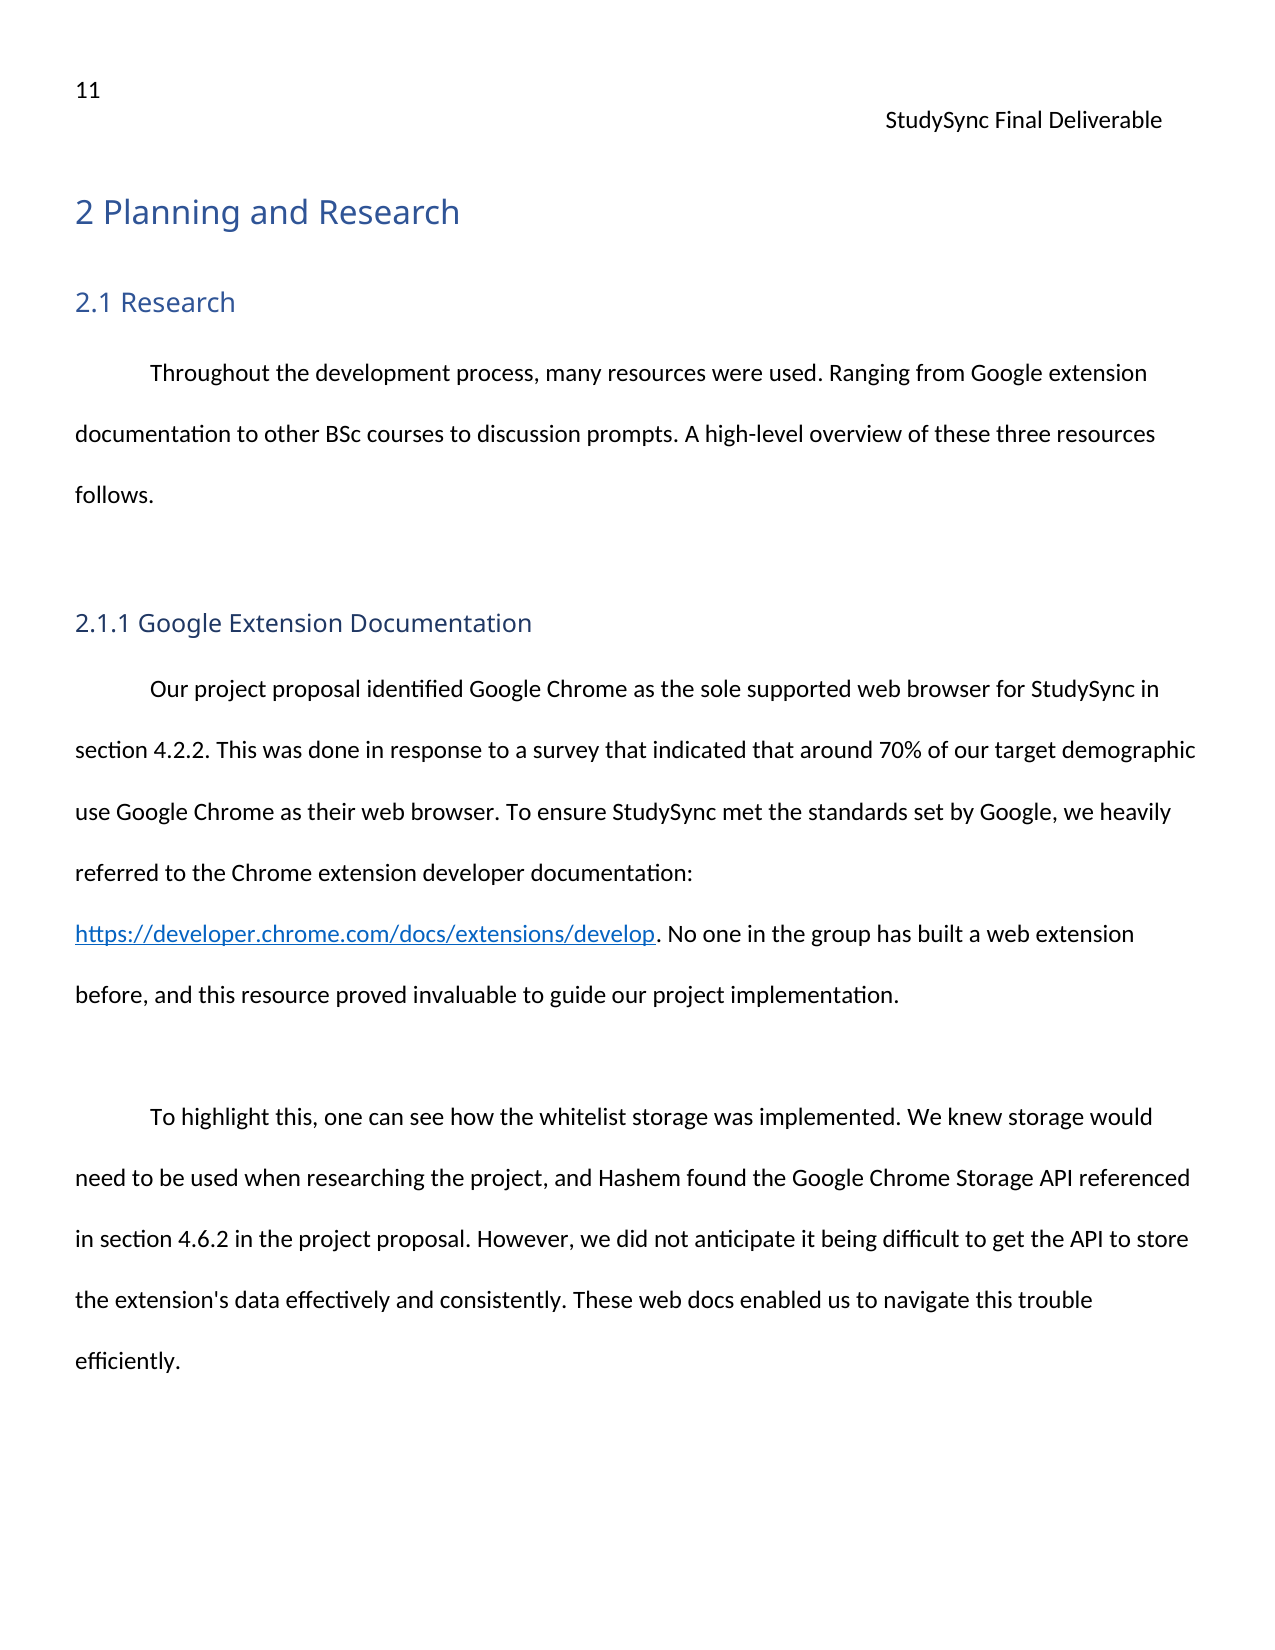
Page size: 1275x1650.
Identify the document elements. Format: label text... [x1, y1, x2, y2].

text Throughout the development process, many resources were used. Ranging from Google extension documentation to other BSc courses to discussion prompts. A high-level overview of these three resources follows. [75, 357, 1200, 510]
subtitle 2.1.1 Google Extension Documentation [75, 606, 1200, 639]
text Our project proposal identified Google Chrome as the sole supported web browser for StudySync in section 4.2.2. This was done in response to a survey that indicated that around 70% of our target demographic use Google Chrome as their web browser. To ensure StudySync met the standards set by Google, we heavily referred to the Chrome extension developer documentation: https://developer.chrome.com/docs/extensions/develop. No one in the group has built a web extension before, and this resource proved invaluable to guide our project implementation. [75, 674, 1200, 1009]
text To highlight this, one can see how the whitelist storage was implemented. We knew storage would need to be used when researching the project, and Hashem found the Google Chrome Storage API referenced in section 4.6.2 in the project proposal. However, we did not anticipate it being difficult to get the API to store the extension's data effectively and consistently. These web docs enabled us to navigate this trouble efficiently. [75, 1101, 1200, 1376]
subtitle 2.1 Research [75, 283, 1200, 320]
subtitle 2 Planning and Research [75, 188, 1200, 234]
